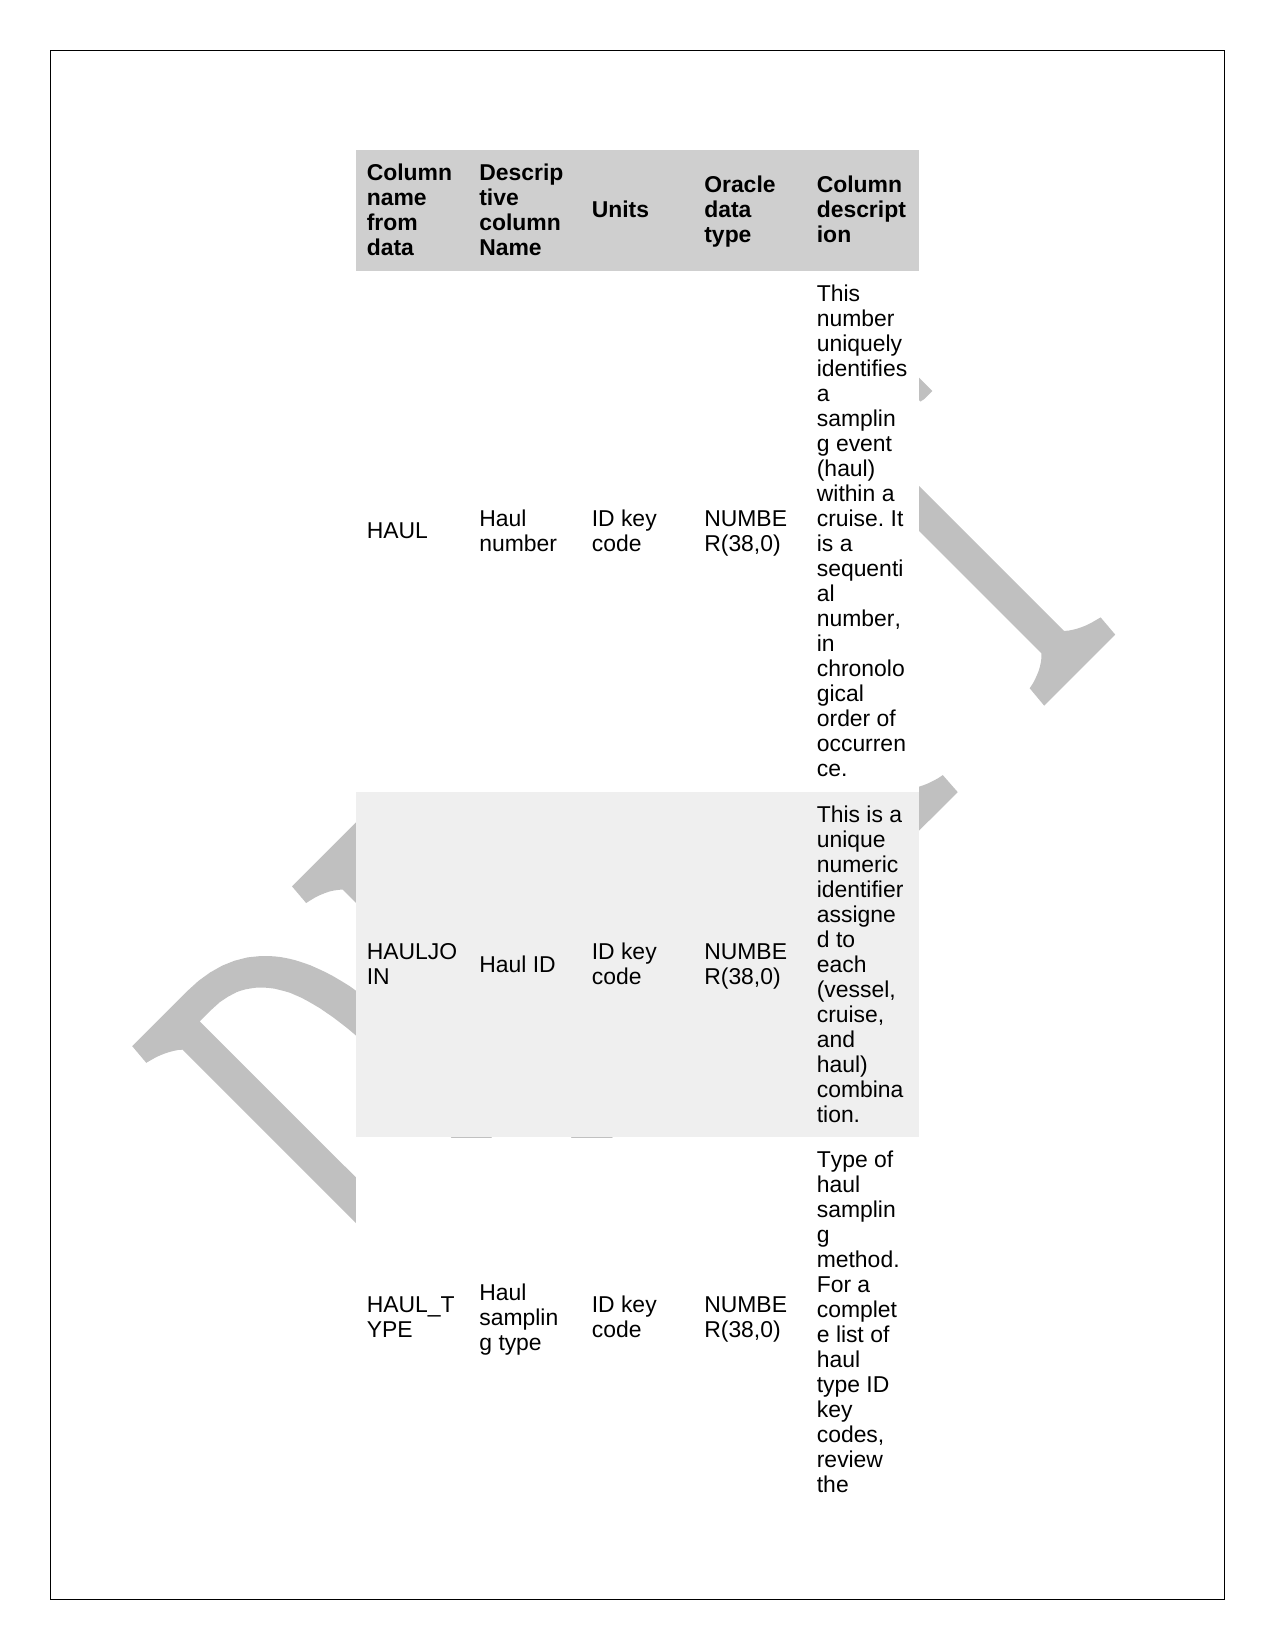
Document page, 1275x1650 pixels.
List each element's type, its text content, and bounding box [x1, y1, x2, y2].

table_header Column name from data [356, 150, 469, 271]
table_header Oracle data type [694, 150, 806, 271]
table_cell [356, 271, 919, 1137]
table_header Units [581, 150, 694, 271]
table_header Column description [806, 150, 919, 271]
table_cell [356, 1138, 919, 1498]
table_header Descriptive column Name [469, 150, 581, 271]
